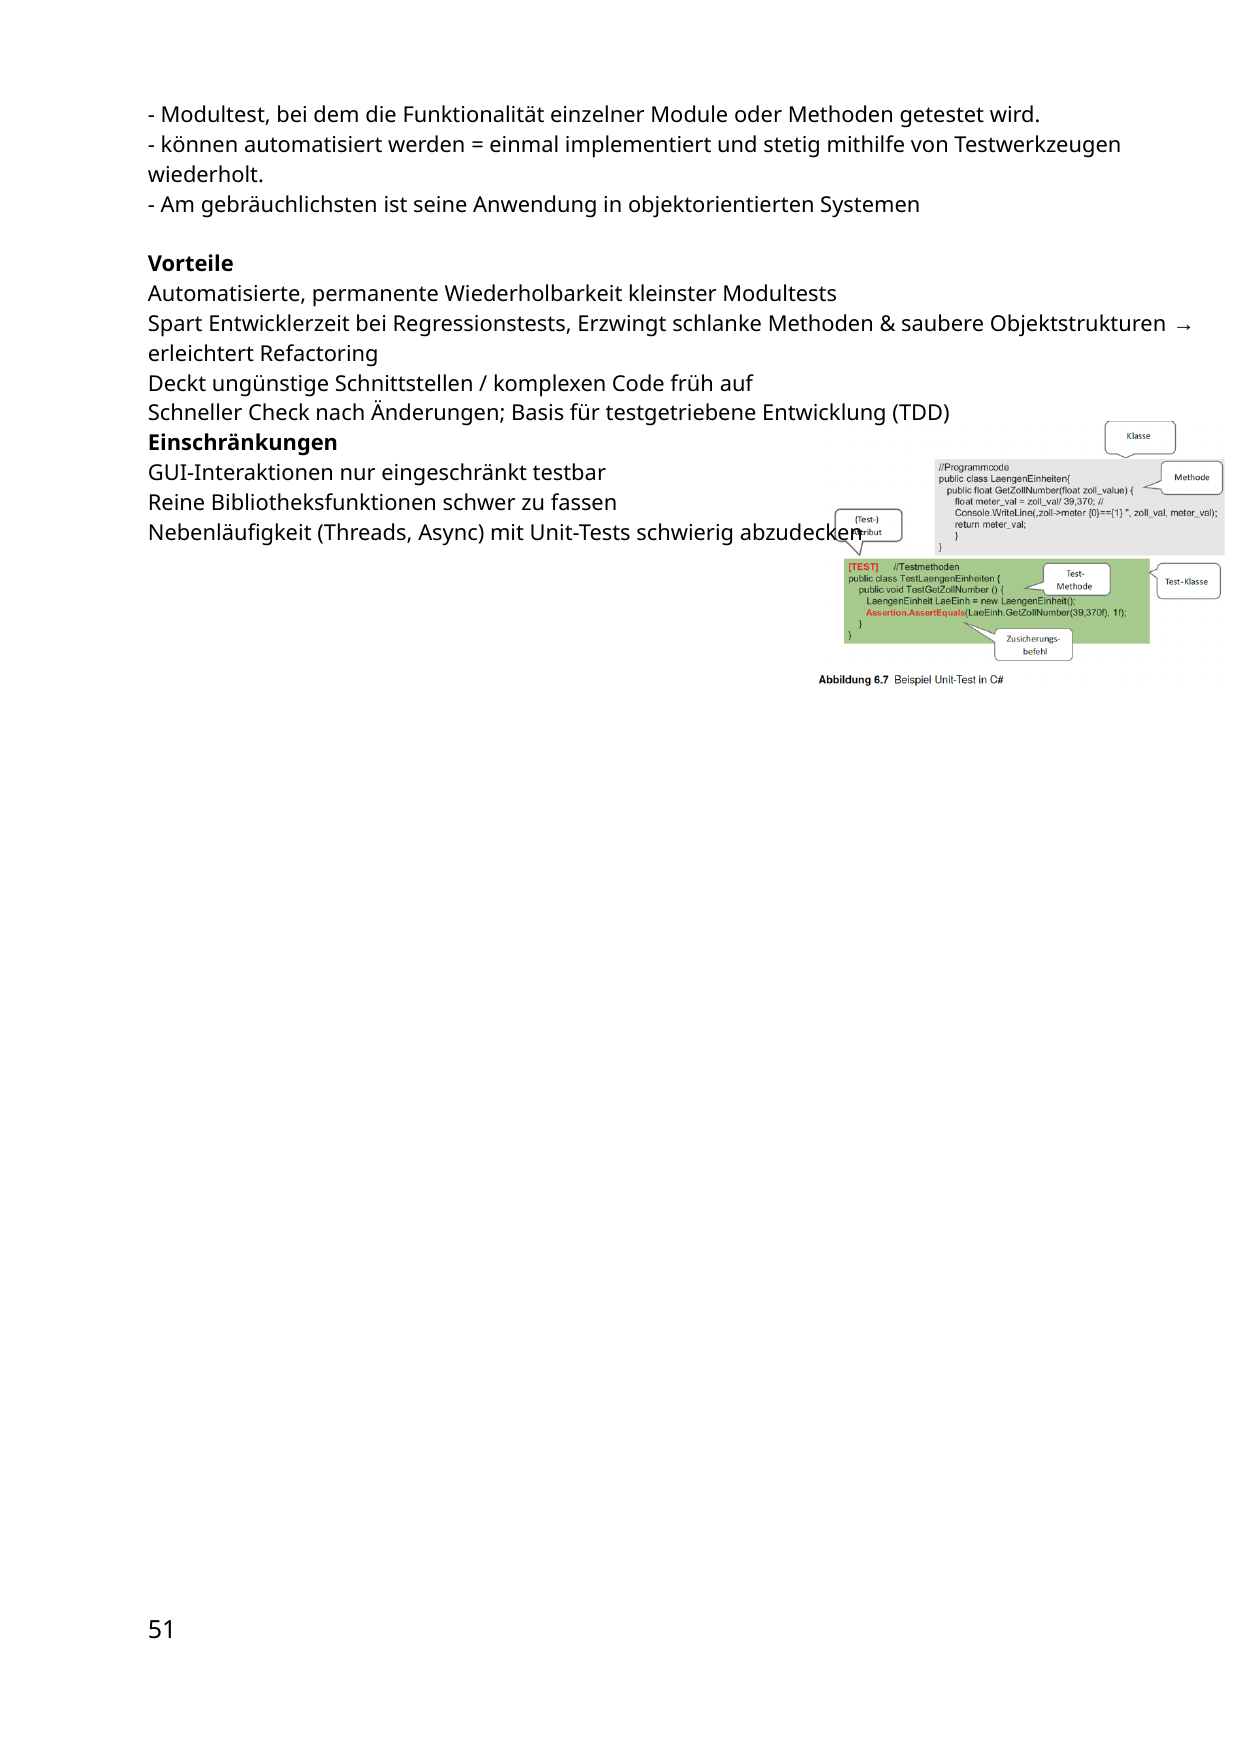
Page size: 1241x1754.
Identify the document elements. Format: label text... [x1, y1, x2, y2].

text Deckt ungünstige Schnittstellen / komplexen Code früh auf [148, 368, 1211, 397]
text GUI-Interaktionen nur eingeschränkt testbar [148, 457, 1211, 487]
text Schneller Check nach Änderungen; Basis für testgetriebene Entwicklung (TDD) [148, 397, 1211, 427]
text Einschränkungen [148, 427, 1211, 457]
picture [815, 421, 1232, 693]
text - Am gebräuchlichsten ist seine Anwendung in objektorientierten Systemen [148, 189, 1211, 219]
text Spart Entwicklerzeit bei Regressionstests, Erzwingt schlanke Methoden & saubere Objektstrukturen → erleichtert Refactoring [148, 308, 1211, 368]
text Reine Bibliotheksfunktionen schwer zu fassen [148, 487, 1211, 517]
text Vorteile [148, 248, 1211, 278]
text Nebenläufigkeit (Threads, Async) mit Unit-Tests schwierig abzudecken [148, 517, 1211, 546]
text - können automatisiert werden = einmal implementiert und stetig mithilfe von Testwerkzeugen wiederholt. [148, 129, 1211, 189]
text - Modultest, bei dem die Funktionalität einzelner Module oder Methoden getestet wird. [148, 99, 1211, 129]
text Automatisierte, permanente Wiederholbarkeit kleinster Modultests [148, 278, 1211, 308]
